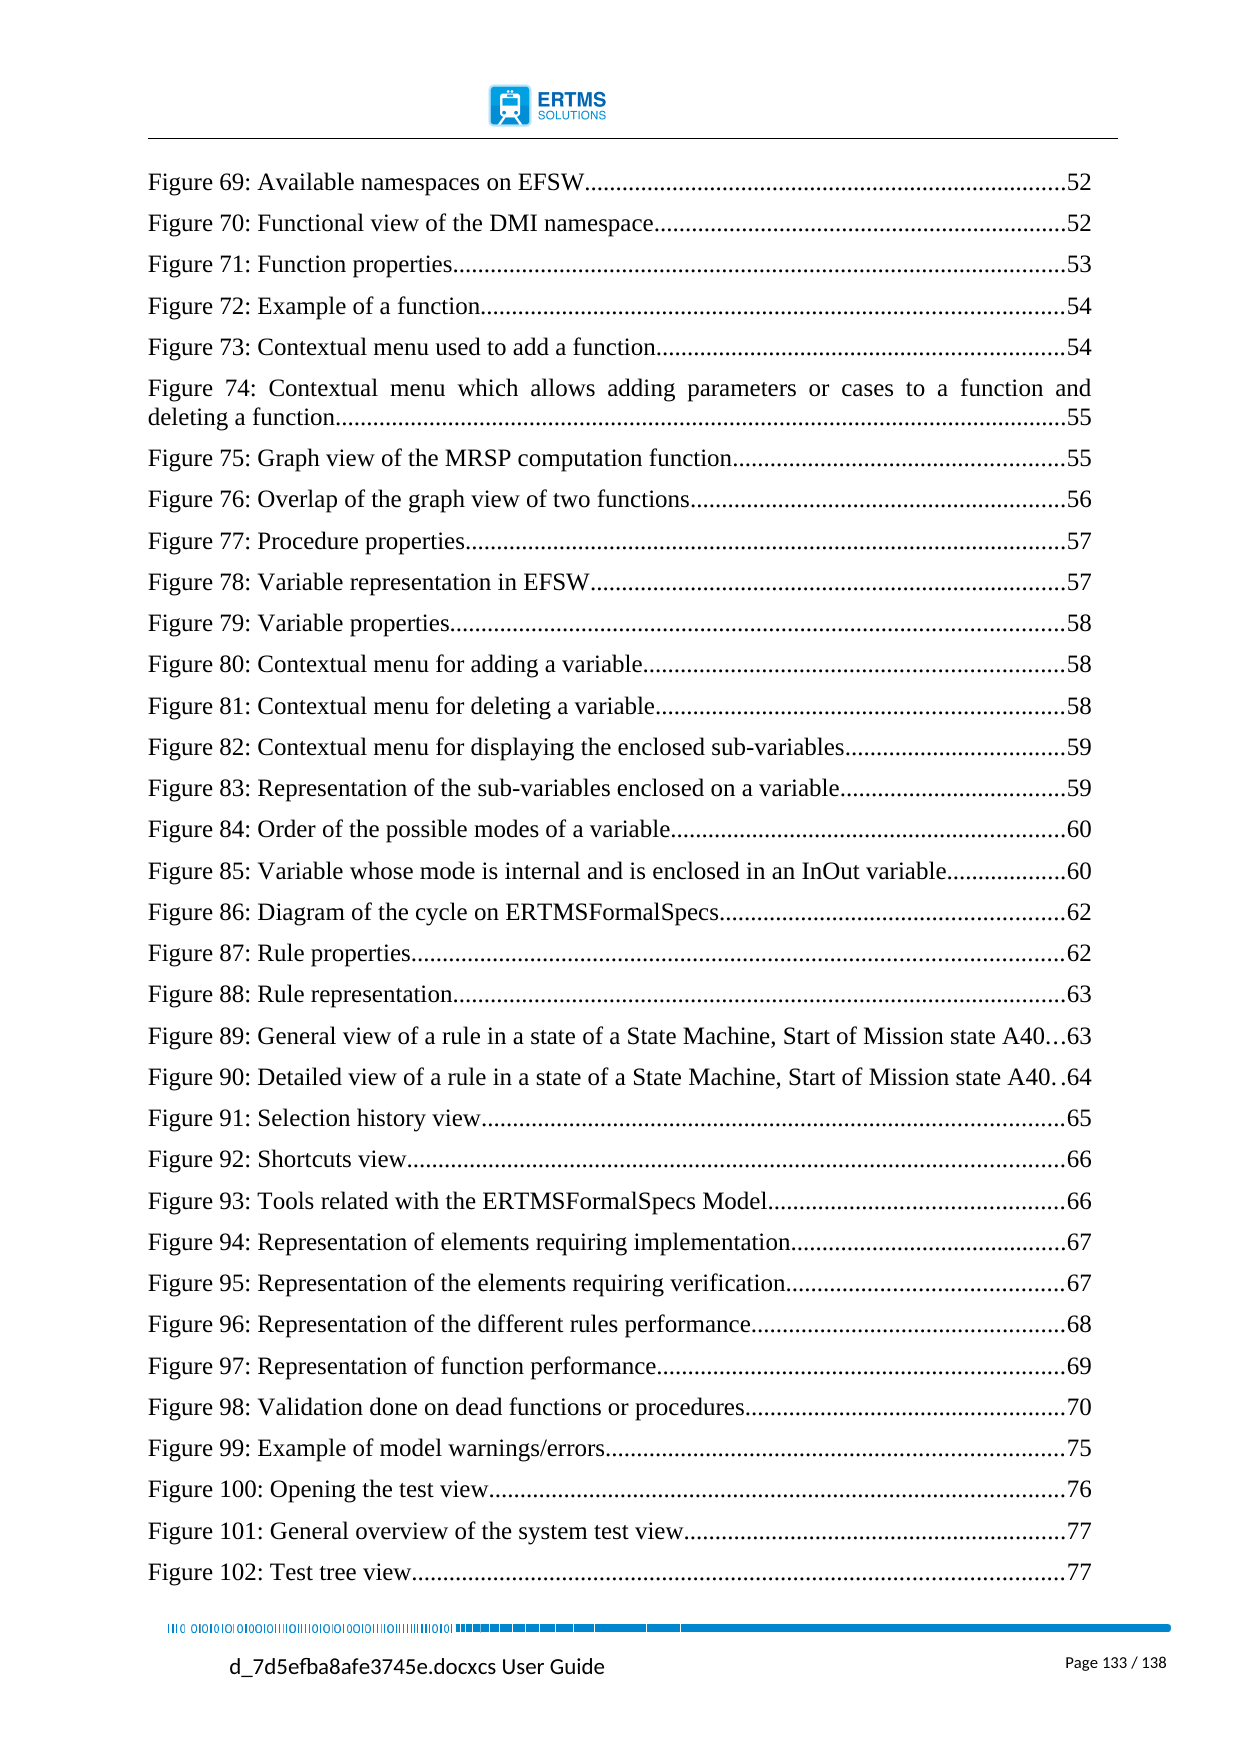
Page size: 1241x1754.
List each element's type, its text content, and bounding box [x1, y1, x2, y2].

text Figure 100: Opening the test view 76 [148, 1474, 1093, 1503]
text Figure 82: Contextual menu for displaying the enclosed sub-variables 59 [148, 732, 1093, 761]
text Figure 72: Example of a function 54 [148, 291, 1093, 319]
text Figure 75: Graph view of the MRSP computation function 55 [148, 443, 1093, 472]
text Figure 94: Representation of elements requiring implementation. 67 [148, 1227, 1093, 1256]
text Figure 81: Contextual menu for deleting a variable 58 [148, 691, 1093, 719]
text Figure 99: Example of model warnings/errors 75 [148, 1433, 1093, 1462]
text Figure 71: Function properties 53 [148, 249, 1093, 278]
text Figure 74: Contextual menu which allows adding parameters or cases to a function and deleting a function. 55 [148, 373, 1093, 431]
text Figure 91: Selection history view 65 [148, 1103, 1093, 1132]
text Figure 77: Procedure properties 57 [148, 526, 1093, 554]
text Figure 102: Test tree view 77 [148, 1557, 1093, 1586]
text Figure 83: Representation of the sub-variables enclosed on a variable 59 [148, 773, 1093, 802]
text Figure 88: Rule representation 63 [148, 979, 1093, 1008]
text Figure 101: General overview of the system test view 77 [148, 1516, 1093, 1544]
text Figure 90: Detailed view of a rule in a state of a State Machine, Start of Mission state A40 64 [148, 1062, 1093, 1091]
text Figure 86: Diagram of the cycle on ERTMSFormalSpecs 62 [148, 897, 1093, 926]
text Figure 85: Variable whose mode is internal and is enclosed in an InOut variable 60 [148, 856, 1093, 884]
text Figure 96: Representation of the different rules performance 68 [148, 1309, 1093, 1338]
text Figure 97: Representation of function performance 69 [148, 1351, 1093, 1379]
text Figure 76: Overlap of the graph view of two functions 56 [148, 484, 1093, 513]
text Figure 87: Rule properties 62 [148, 938, 1093, 967]
text Figure 84: Order of the possible modes of a variable 60 [148, 814, 1093, 843]
text Figure 98: Validation done on dead functions or procedures 70 [148, 1392, 1093, 1421]
text Figure 69: Available namespaces on EFSW 52 [148, 167, 1093, 196]
text Figure 95: Representation of the elements requiring verification. 67 [148, 1268, 1093, 1297]
text Figure 73: Contextual menu used to add a function 54 [148, 332, 1093, 361]
picture [167, 1624, 1171, 1633]
text Figure 93: Tools related with the ERTMSFormalSpecs Model 66 [148, 1186, 1093, 1214]
text Figure 79: Variable properties 58 [148, 608, 1093, 637]
text Figure 70: Functional view of the DMI namespace 52 [148, 208, 1093, 237]
text Figure 80: Contextual menu for adding a variable 58 [148, 649, 1093, 678]
text Figure 78: Variable representation in EFSW 57 [148, 567, 1093, 596]
text Figure 89: General view of a rule in a state of a State Machine, Start of Mission state A40 63 [148, 1021, 1093, 1049]
picture [477, 73, 617, 138]
text Figure 92: Shortcuts view 66 [148, 1144, 1093, 1173]
